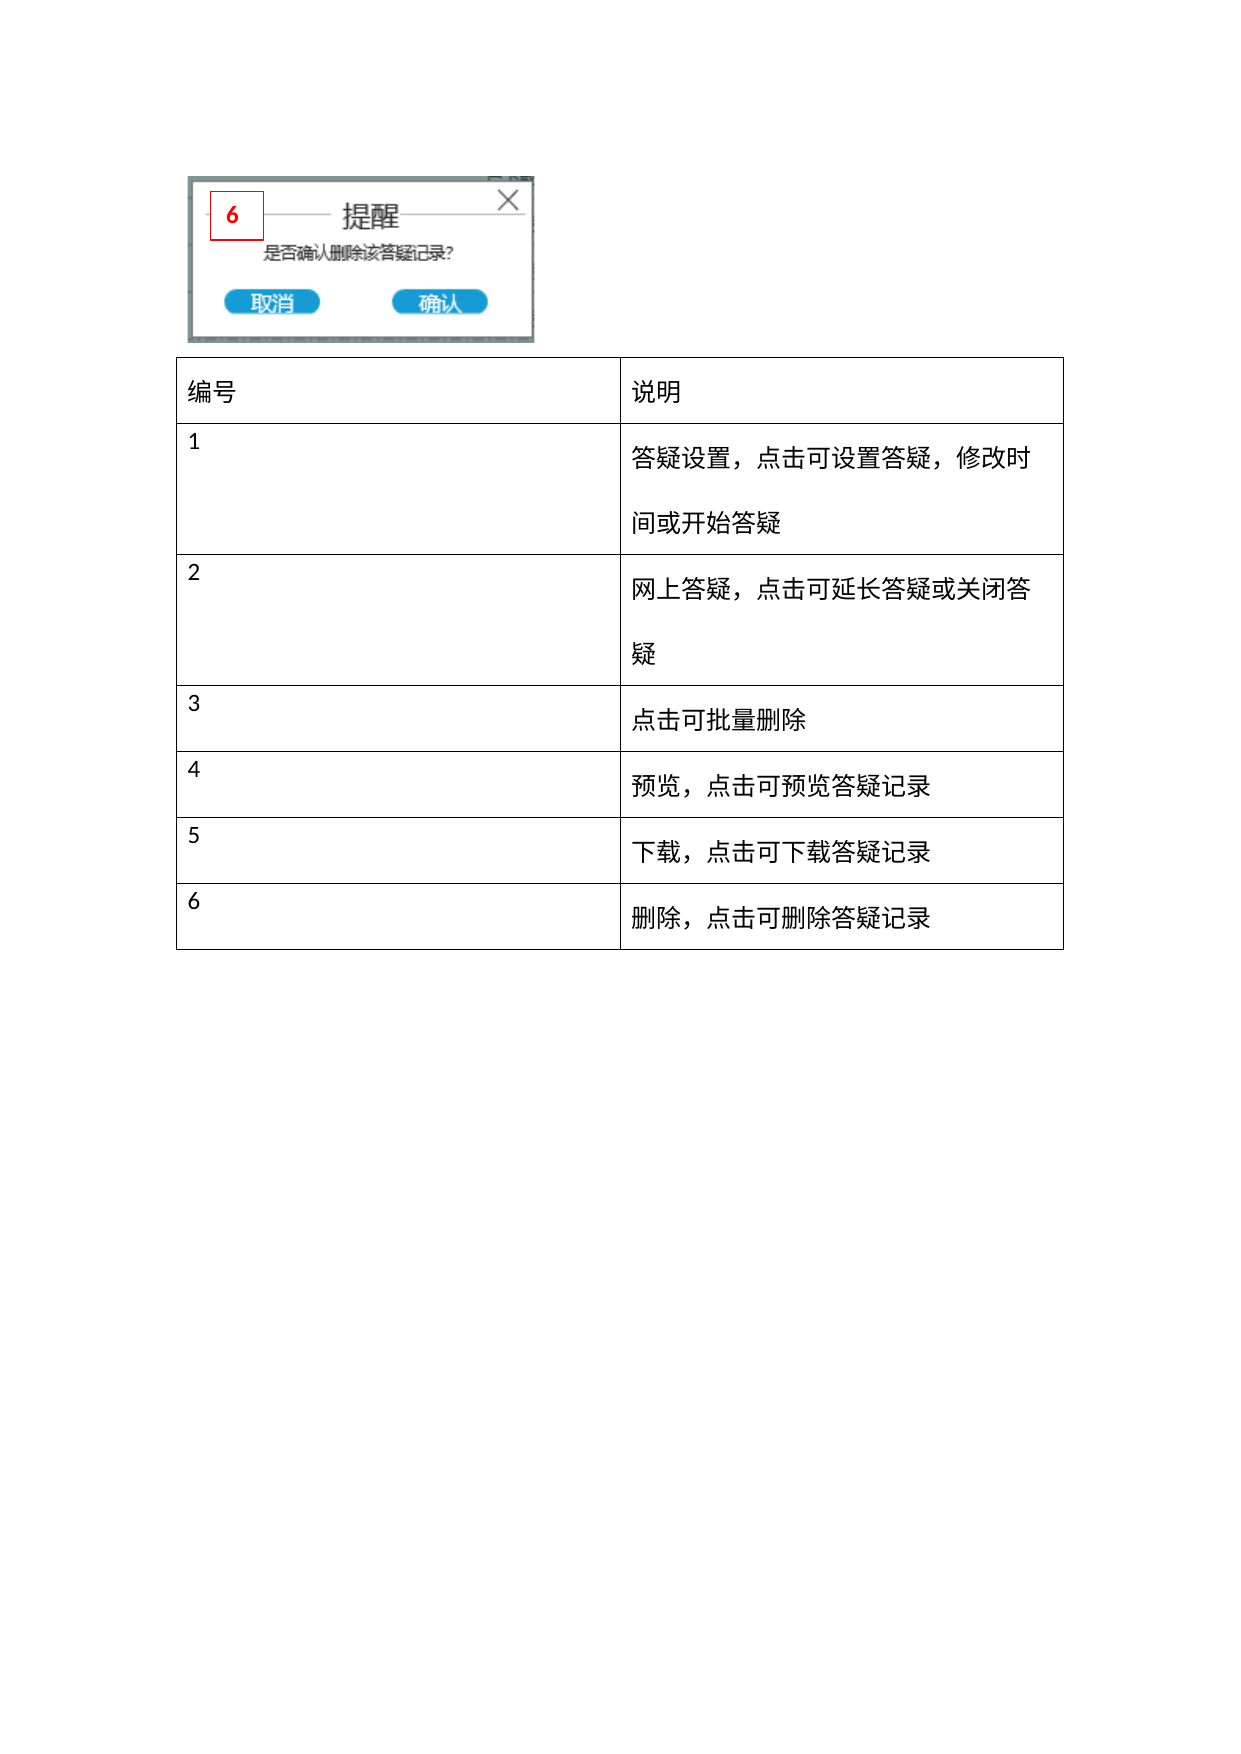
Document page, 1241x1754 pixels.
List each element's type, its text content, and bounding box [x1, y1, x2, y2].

picture [187, 176, 535, 343]
table_cell 删除，点击可删除答疑记录 [621, 884, 1063, 949]
table_cell 6 [177, 884, 620, 949]
table_cell 1 [177, 424, 620, 554]
table_cell 预览，点击可预览答疑记录 [621, 752, 1063, 817]
table_header 编号 [177, 358, 620, 423]
table_cell 答疑设置，点击可设置答疑，修改时间或开始答疑 [621, 424, 1063, 554]
table_cell 点击可批量删除 [621, 686, 1063, 751]
table_cell 5 [177, 818, 620, 883]
table_cell 4 [177, 752, 620, 817]
table_cell 网上答疑，点击可延长答疑或关闭答疑 [621, 555, 1063, 685]
table_header 说明 [621, 358, 1063, 423]
table_cell 3 [177, 686, 620, 751]
table_cell 下载，点击可下载答疑记录 [621, 818, 1063, 883]
table_cell 2 [177, 555, 620, 685]
